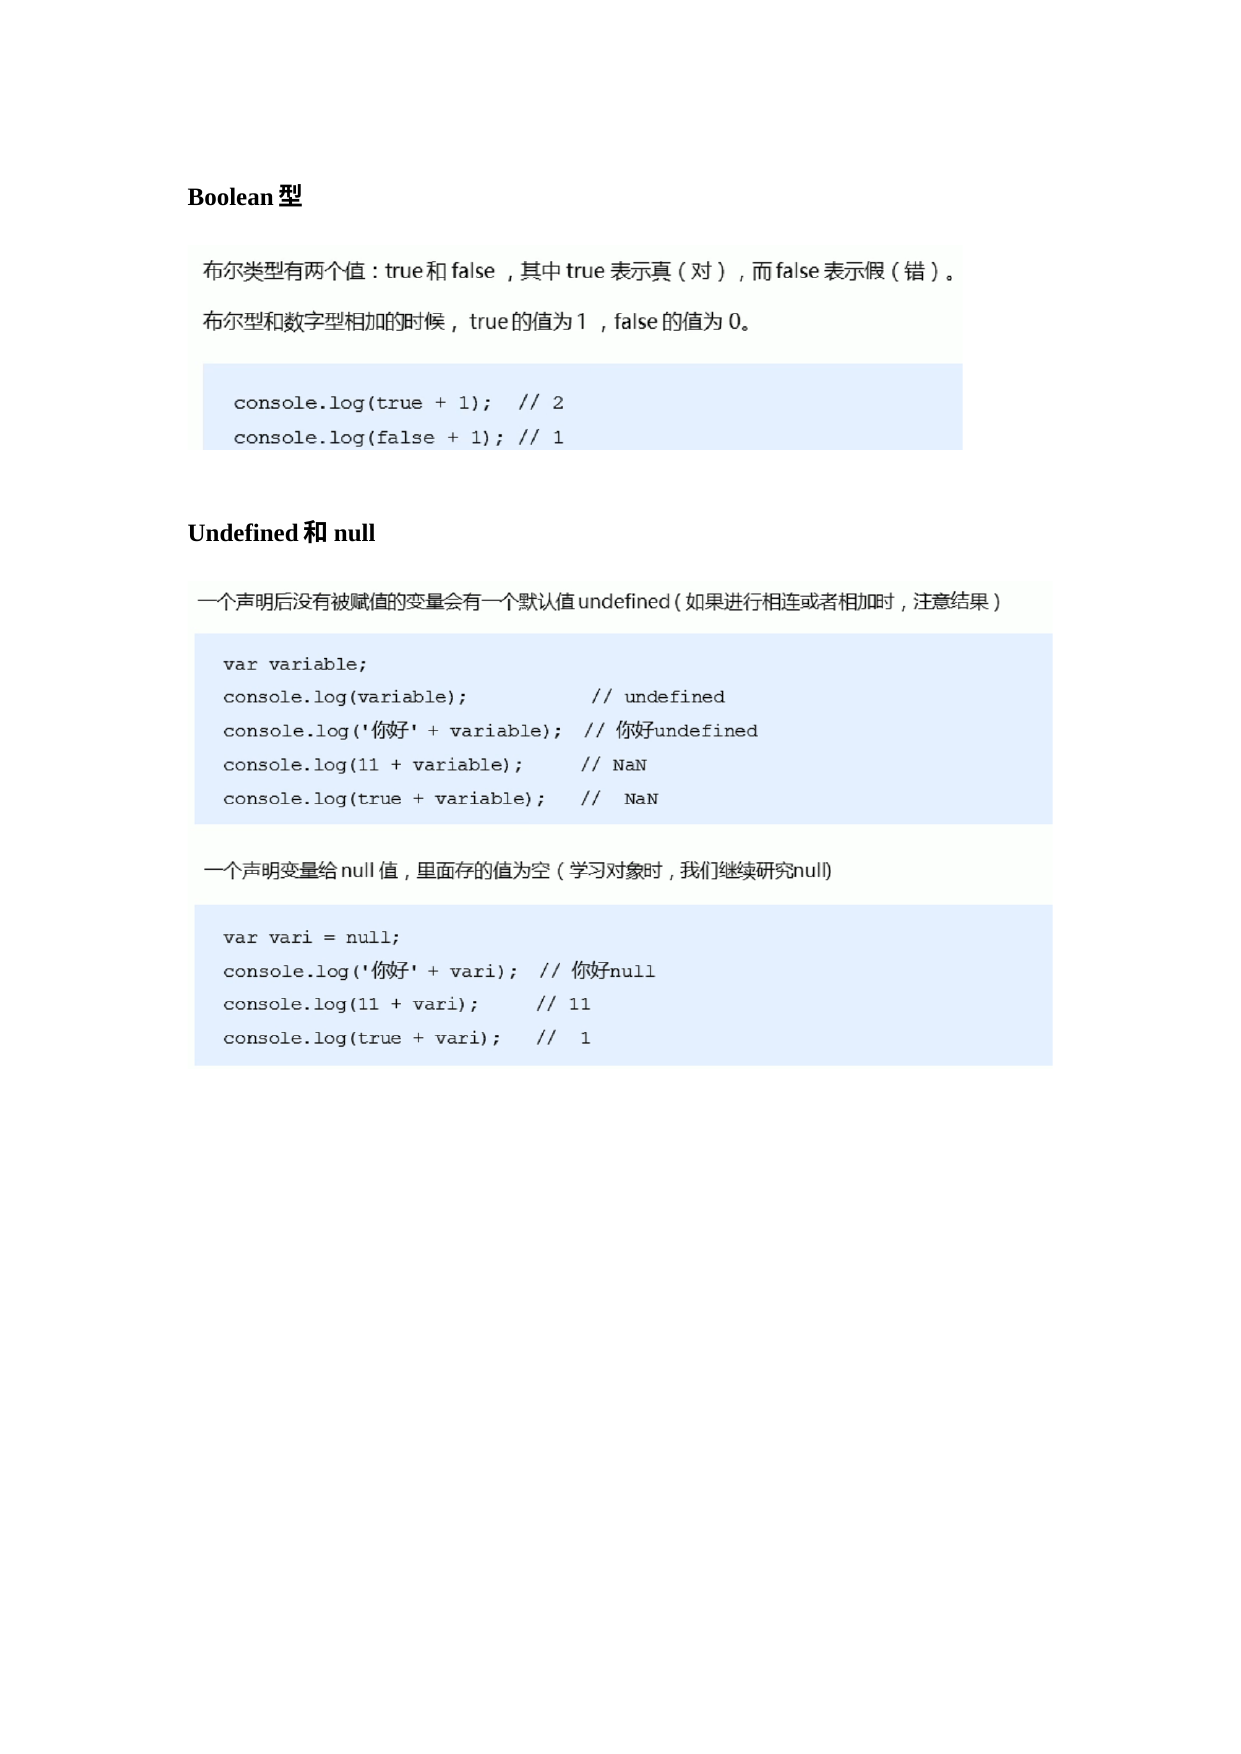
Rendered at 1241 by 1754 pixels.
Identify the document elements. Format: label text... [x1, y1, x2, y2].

picture [187, 581, 1053, 1069]
subtitle Undefined和null [187, 498, 1053, 563]
picture [187, 245, 963, 450]
subtitle Boolean型 [187, 162, 1053, 227]
